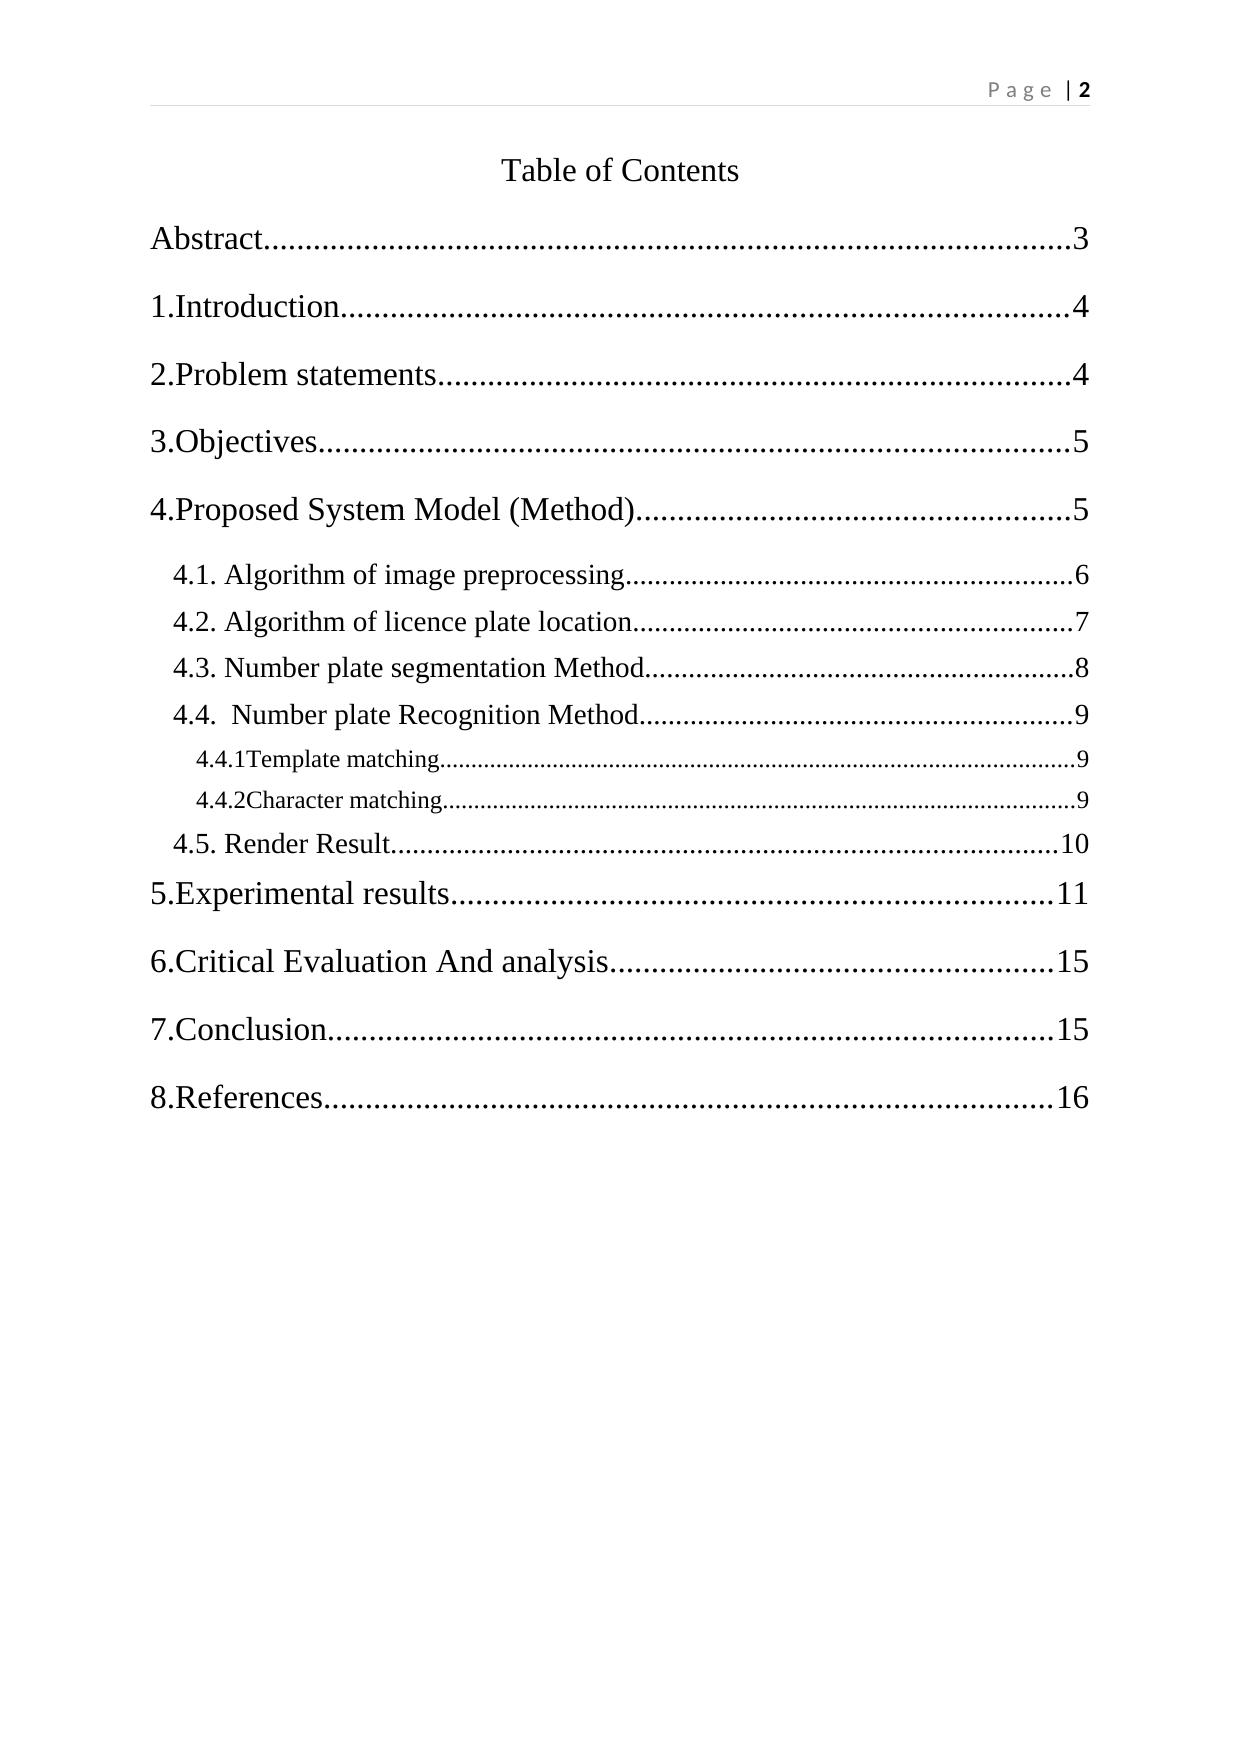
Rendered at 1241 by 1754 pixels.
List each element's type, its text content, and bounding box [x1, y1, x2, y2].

text 4.4. Number plate Recognition Method 9 [173, 697, 1090, 731]
text 5.Experimental results 11 [150, 873, 1090, 912]
text 3.Objectives 5 [150, 422, 1090, 460]
text 4.Proposed System Model (Method) 5 [150, 489, 1090, 528]
text 7.Conclusion 15 [150, 1009, 1090, 1047]
text Table of Contents [150, 150, 1090, 188]
text 4.1. Algorithm of image preprocessing 6 [173, 557, 1090, 591]
text 4.4.1Template matching 9 [196, 744, 1090, 772]
text 4.2. Algorithm of licence plate location 7 [173, 604, 1090, 638]
text 4.3. Number plate segmentation Method 8 [173, 651, 1090, 684]
text 8.References 16 [150, 1077, 1090, 1115]
text 4.5. Render Result 10 [173, 827, 1090, 860]
text 2.Problem statements 4 [150, 354, 1090, 392]
text 6.Critical Evaluation And analysis 15 [150, 941, 1090, 979]
text 1.Introduction 4 [150, 286, 1090, 324]
text Abstract 3 [150, 218, 1090, 256]
text 4.4.2Character matching 9 [196, 785, 1090, 814]
